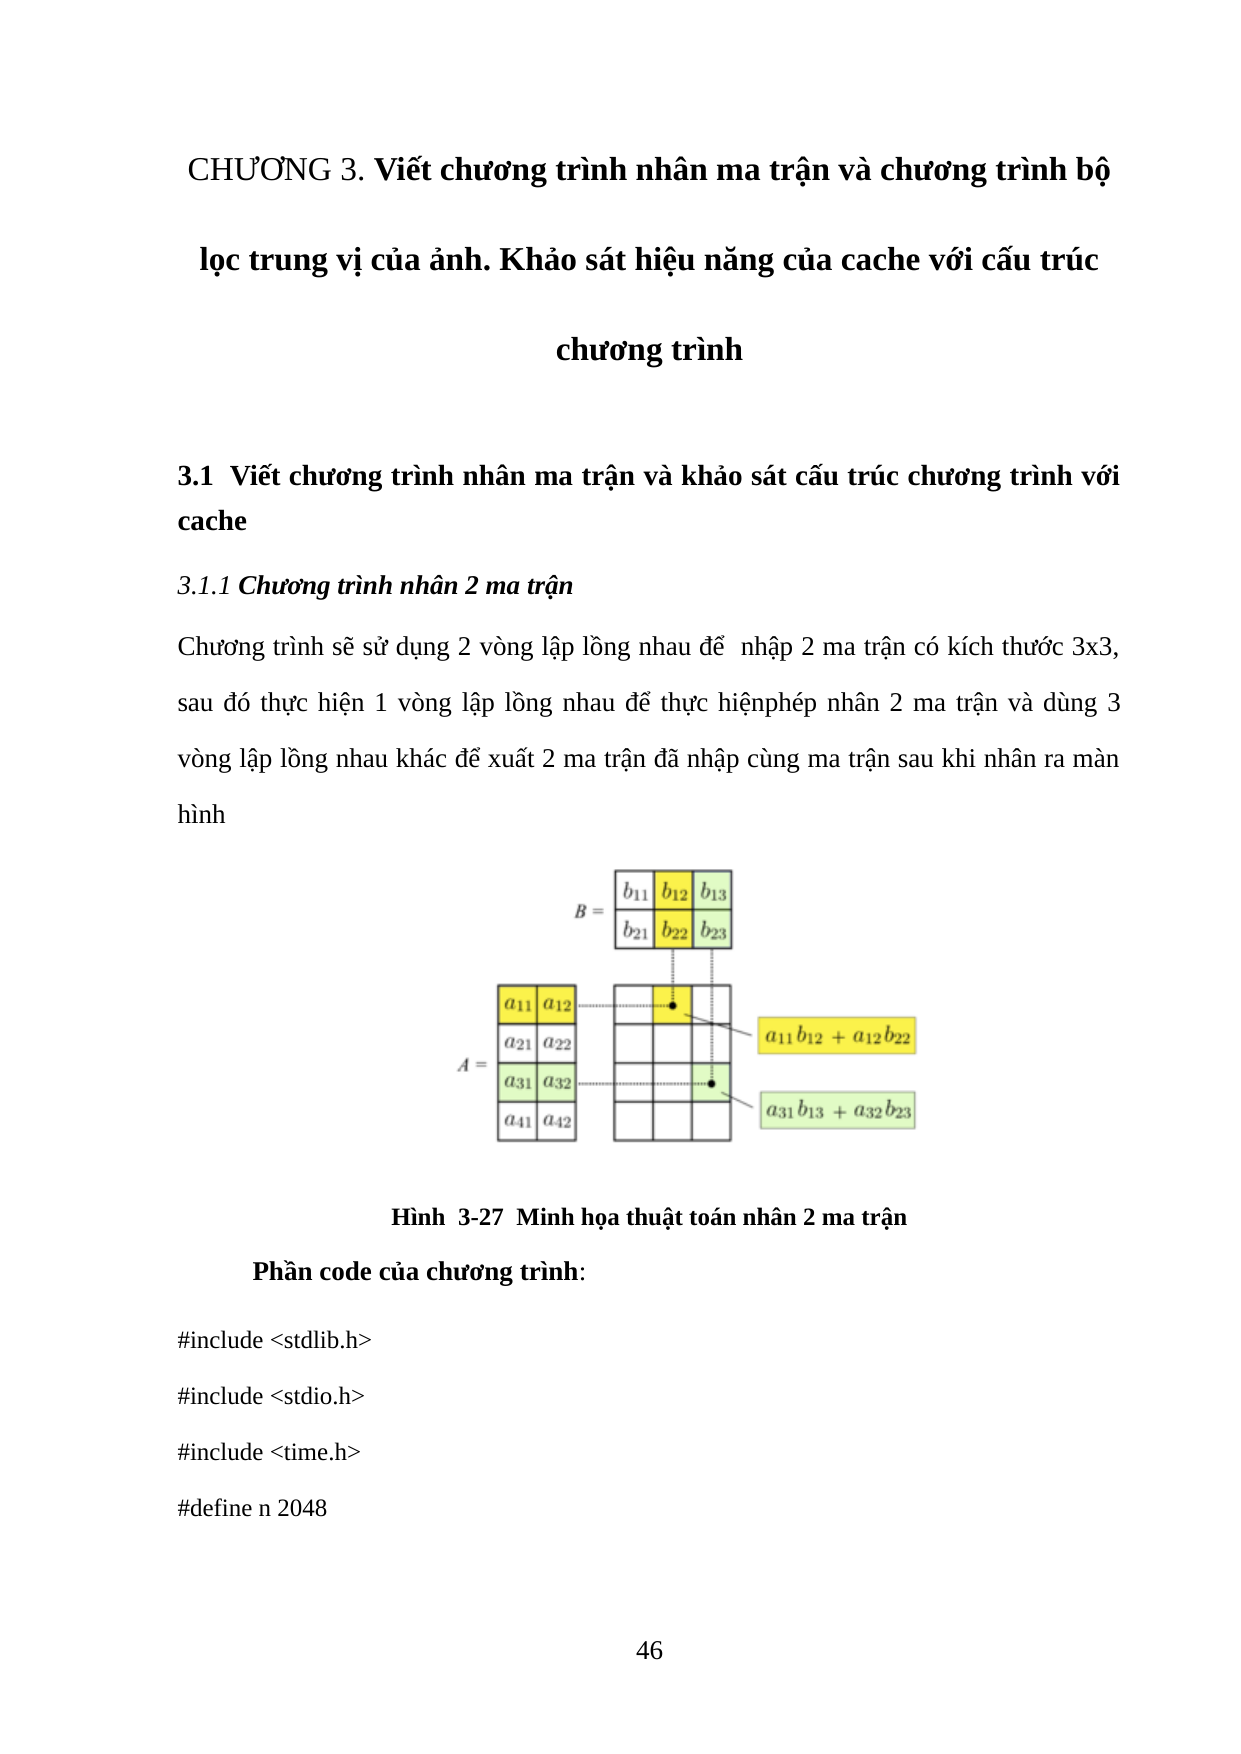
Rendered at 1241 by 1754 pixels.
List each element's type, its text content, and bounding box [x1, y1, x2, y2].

subtitle Chương trình nhân 2 ma trận [177, 566, 1121, 604]
text Chương trình sẽ sử dụng 2 vòng lập lồng nhau để nhập 2 ma trận có kích thước 3x3, sau đó thực hiện 1 vòng lập lồng nhau để thực hiệnphép nhân 2 ma trận và dùng 3 vòng lập lồng nhau khác để xuất 2 ma trận đã nhập cùng ma trận sau khi nhân ra màn hình [177, 627, 1121, 833]
text Phần code của chương trình: [252, 1251, 1121, 1289]
picture [452, 865, 922, 1147]
text #include <time.h> [177, 1433, 1121, 1470]
subtitle Viết chương trình nhân ma trận và khảo sát cấu trúc chương trình với cache [177, 456, 1121, 539]
subtitle Viết chương trình nhân ma trận và chương trình bộ lọc trung vị của ảnh. Khảo sát hiệu năng của cache với cấu trúc chương trình [177, 131, 1121, 386]
text #include <stdio.h> [177, 1377, 1121, 1414]
text #include <stdlib.h> [177, 1321, 1121, 1359]
text #define n 2048 [177, 1488, 1121, 1526]
